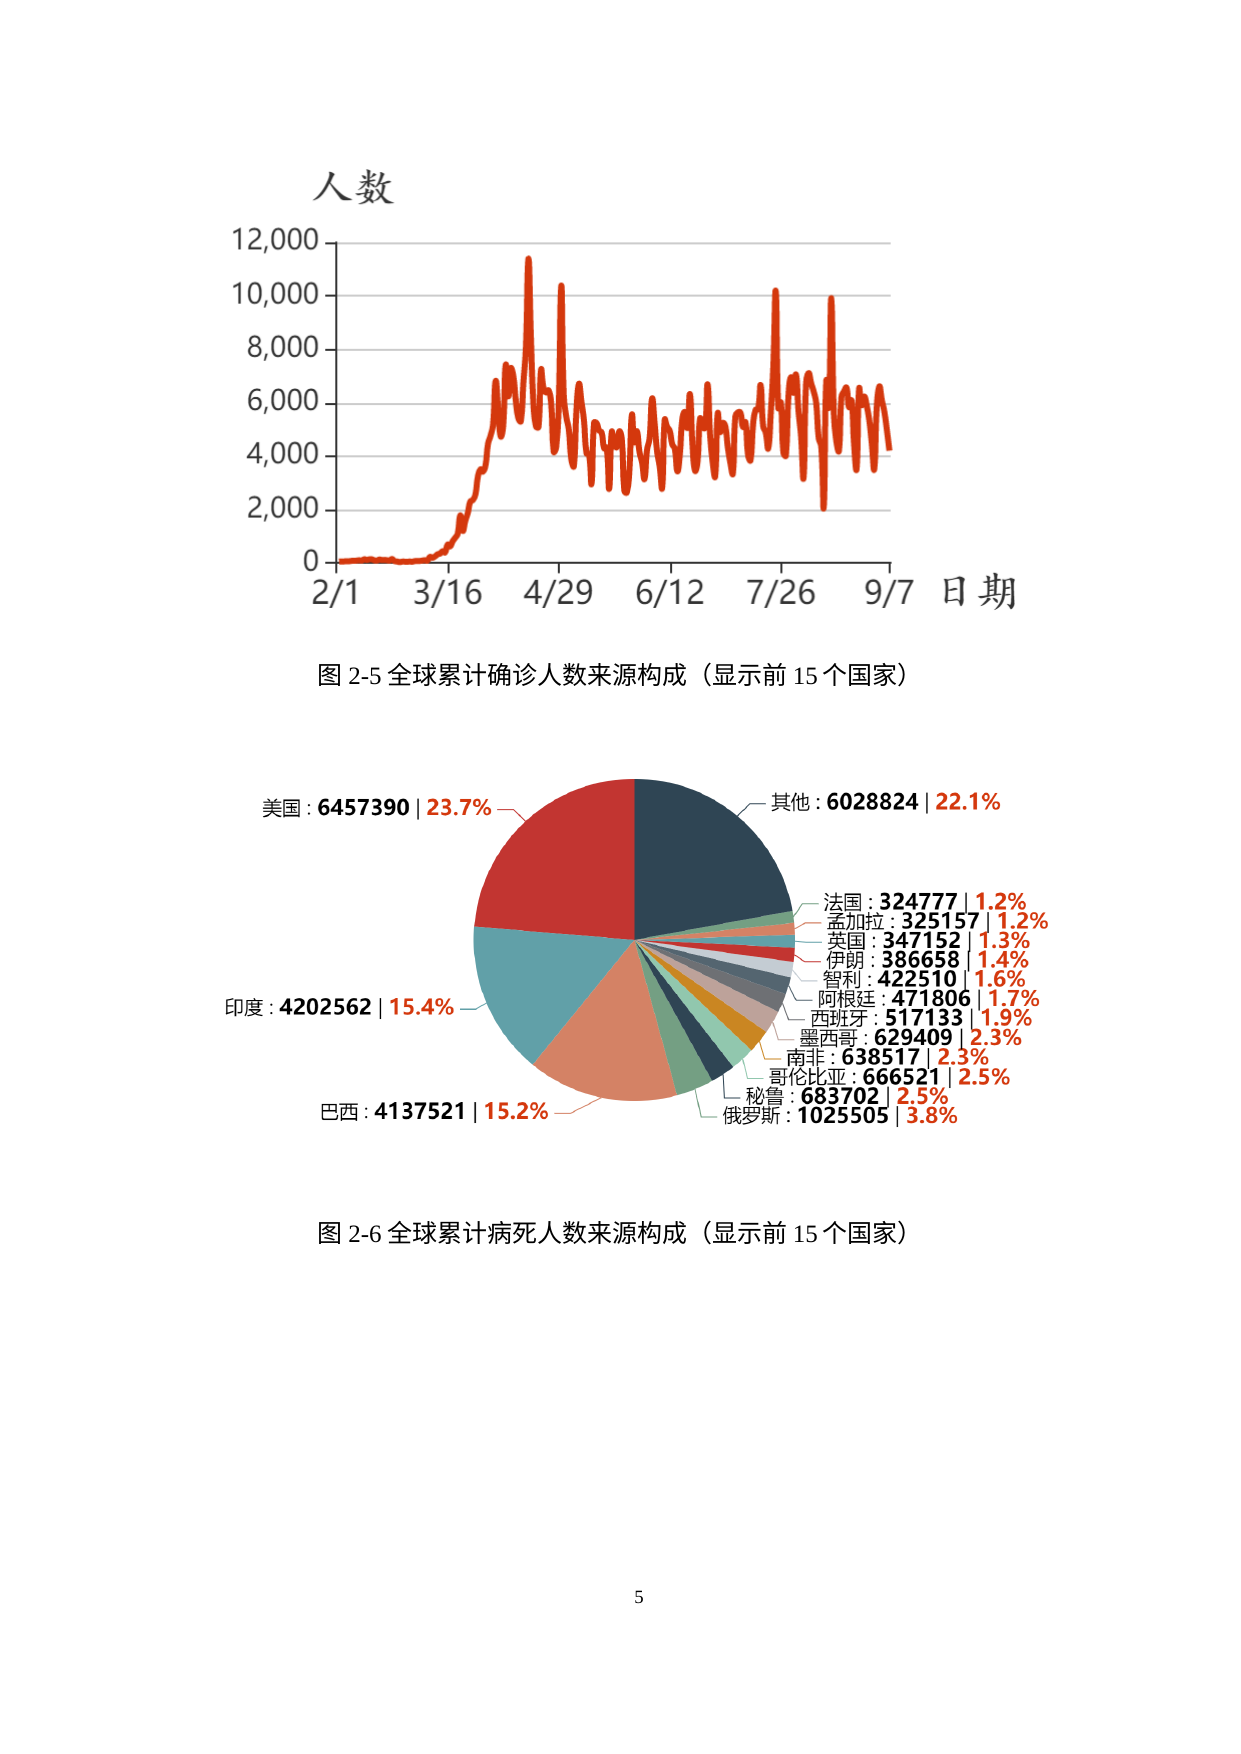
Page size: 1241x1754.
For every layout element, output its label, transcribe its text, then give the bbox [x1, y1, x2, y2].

picture [219, 153, 1021, 614]
picture [206, 714, 1117, 1176]
subtitle 图 2-5 全球累计确诊人数来源构成（显示前15个国家） [187, 656, 1053, 692]
subtitle 图 2-6 全球累计病死人数来源构成（显示前15个国家） [187, 1214, 1053, 1250]
